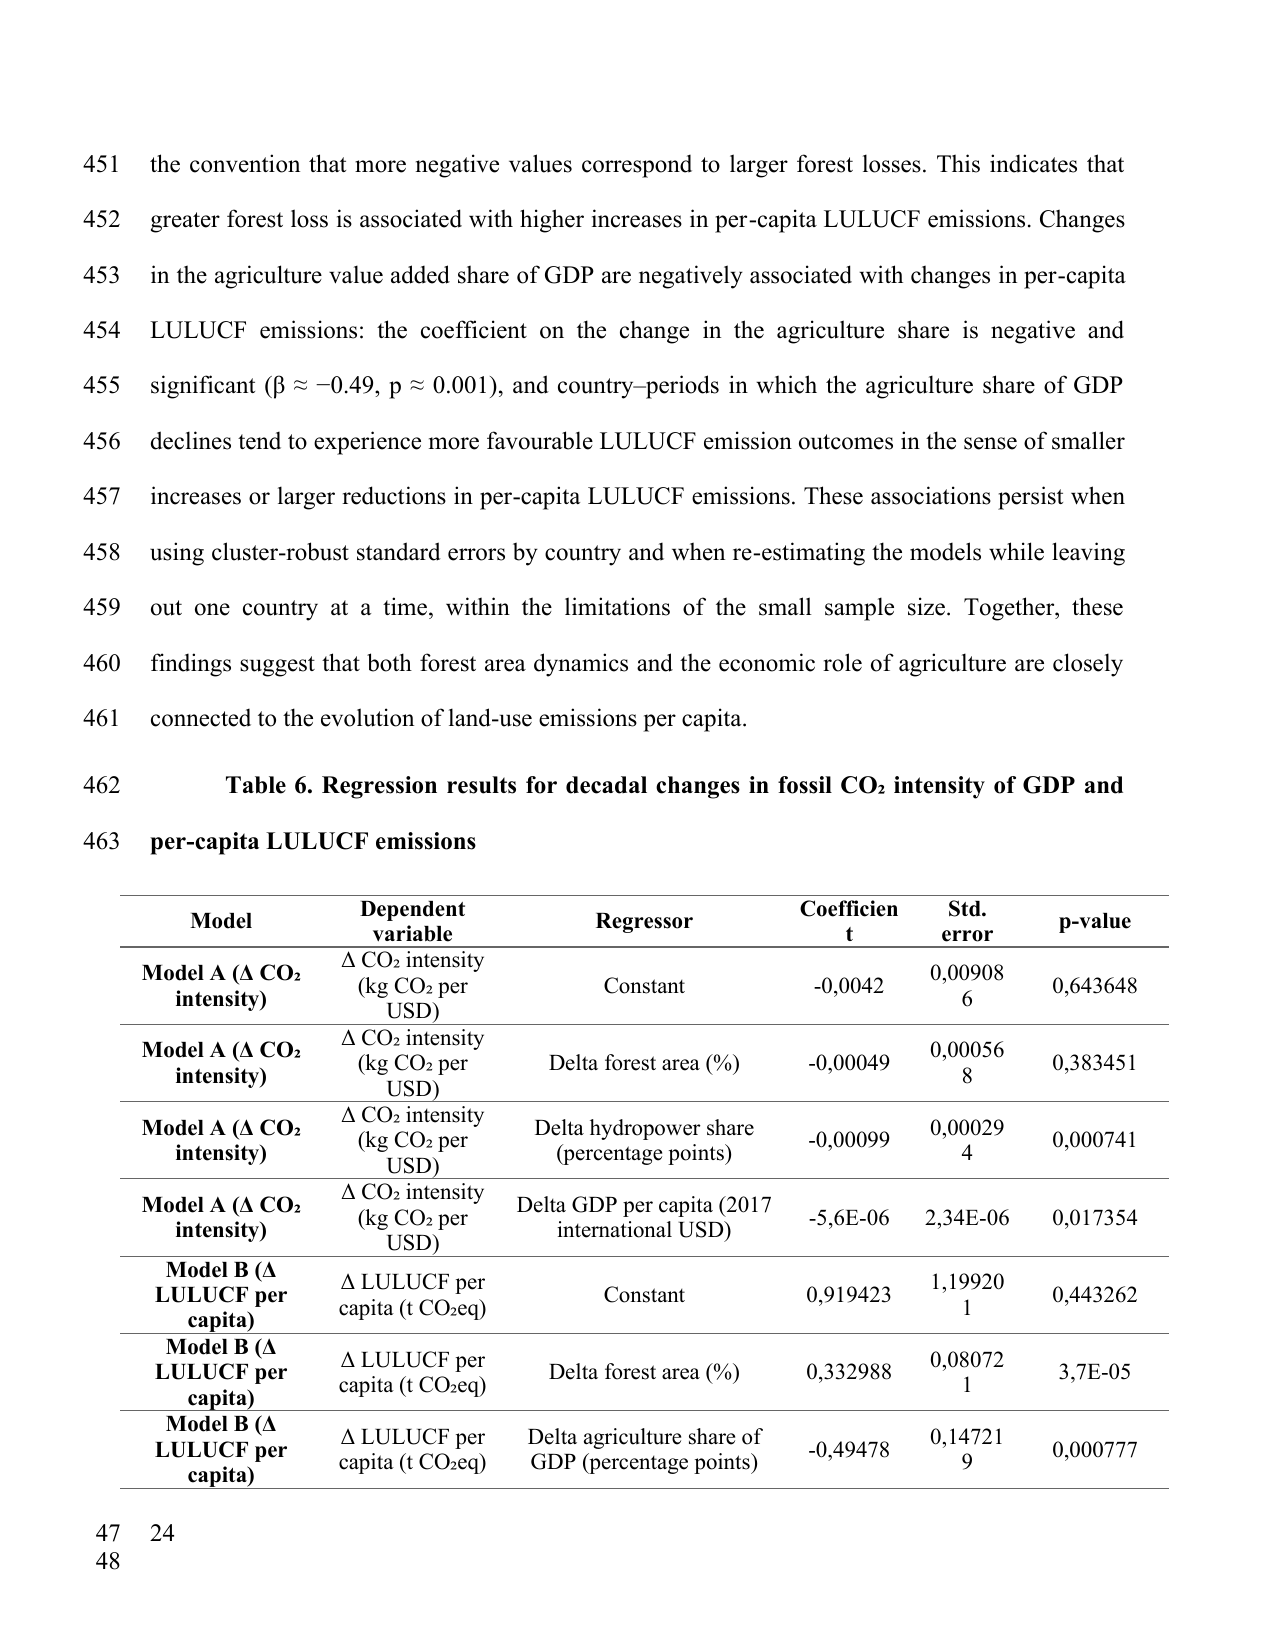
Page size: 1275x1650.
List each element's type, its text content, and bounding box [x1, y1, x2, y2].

table_cell 0,383451 [1021, 1025, 1169, 1101]
table_cell 2,34E-06 [913, 1179, 1021, 1256]
table_cell Model A (Δ CO₂ intensity) [120, 1025, 322, 1101]
table_cell Delta agriculture share of GDP (percentage points) [504, 1411, 785, 1487]
table_cell Delta forest area (%) [504, 1334, 785, 1410]
table_header Dependent variable [322, 896, 504, 946]
table_cell 0,000777 [1021, 1411, 1169, 1487]
table_cell Δ LULUCF per capita (t CO₂eq) [322, 1257, 504, 1333]
table_cell 0,332988 [785, 1334, 913, 1410]
table_cell -0,00099 [785, 1102, 913, 1178]
table_cell Δ LULUCF per capita (t CO₂eq) [322, 1334, 504, 1410]
table_cell Constant [504, 1257, 785, 1333]
table_cell Model A (Δ CO₂ intensity) [120, 1179, 322, 1256]
table_cell 0,000741 [1021, 1102, 1169, 1178]
table_header p-value [1021, 896, 1169, 946]
table_cell -0,0042 [785, 948, 913, 1024]
text Table 6. Regression results for decadal changes in fossil CO₂ intensity of GDP and per‑capita LULUCF emissions [150, 772, 1125, 855]
table_cell Model A (Δ CO₂ intensity) [120, 948, 322, 1024]
table_cell 3,7E-05 [1021, 1334, 1169, 1410]
table_cell Model B (Δ LULUCF per capita) [120, 1257, 322, 1333]
table_header Coefficient [785, 896, 913, 946]
table_cell Model A (Δ CO₂ intensity) [120, 1102, 322, 1178]
table_cell 0,643648 [1021, 948, 1169, 1024]
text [150, 150, 1125, 732]
table_cell -0,49478 [785, 1411, 913, 1487]
table_cell Δ CO₂ intensity (kg CO₂ per USD) [322, 1025, 504, 1101]
table_cell 0,000568 [913, 1025, 1021, 1101]
table_cell Delta forest area (%) [504, 1025, 785, 1101]
table_header Regressor [504, 896, 785, 946]
table_cell 0,443262 [1021, 1257, 1169, 1333]
table_header Model [120, 896, 322, 946]
table_cell Constant [504, 948, 785, 1024]
table_header Std. error [913, 896, 1021, 946]
table_cell Model B (Δ LULUCF per capita) [120, 1334, 322, 1410]
table_cell -0,00049 [785, 1025, 913, 1101]
table_cell 0,919423 [785, 1257, 913, 1333]
table_cell Δ CO₂ intensity (kg CO₂ per USD) [322, 948, 504, 1024]
table_cell -5,6E-06 [785, 1179, 913, 1256]
table_cell 0,080721 [913, 1334, 1021, 1410]
table_cell Δ LULUCF per capita (t CO₂eq) [322, 1411, 504, 1487]
table_cell 1,199201 [913, 1257, 1021, 1333]
table_cell Δ CO₂ intensity (kg CO₂ per USD) [322, 1179, 504, 1256]
table_cell Delta GDP per capita (2017 international USD) [504, 1179, 785, 1256]
table_cell 0,009086 [913, 948, 1021, 1024]
table_cell 0,147219 [913, 1411, 1021, 1487]
table_cell 0,000294 [913, 1102, 1021, 1178]
table_cell Δ CO₂ intensity (kg CO₂ per USD) [322, 1102, 504, 1178]
table_cell Model B (Δ LULUCF per capita) [120, 1411, 322, 1487]
table_cell Delta hydropower share (percentage points) [504, 1102, 785, 1178]
table_cell 0,017354 [1021, 1179, 1169, 1256]
